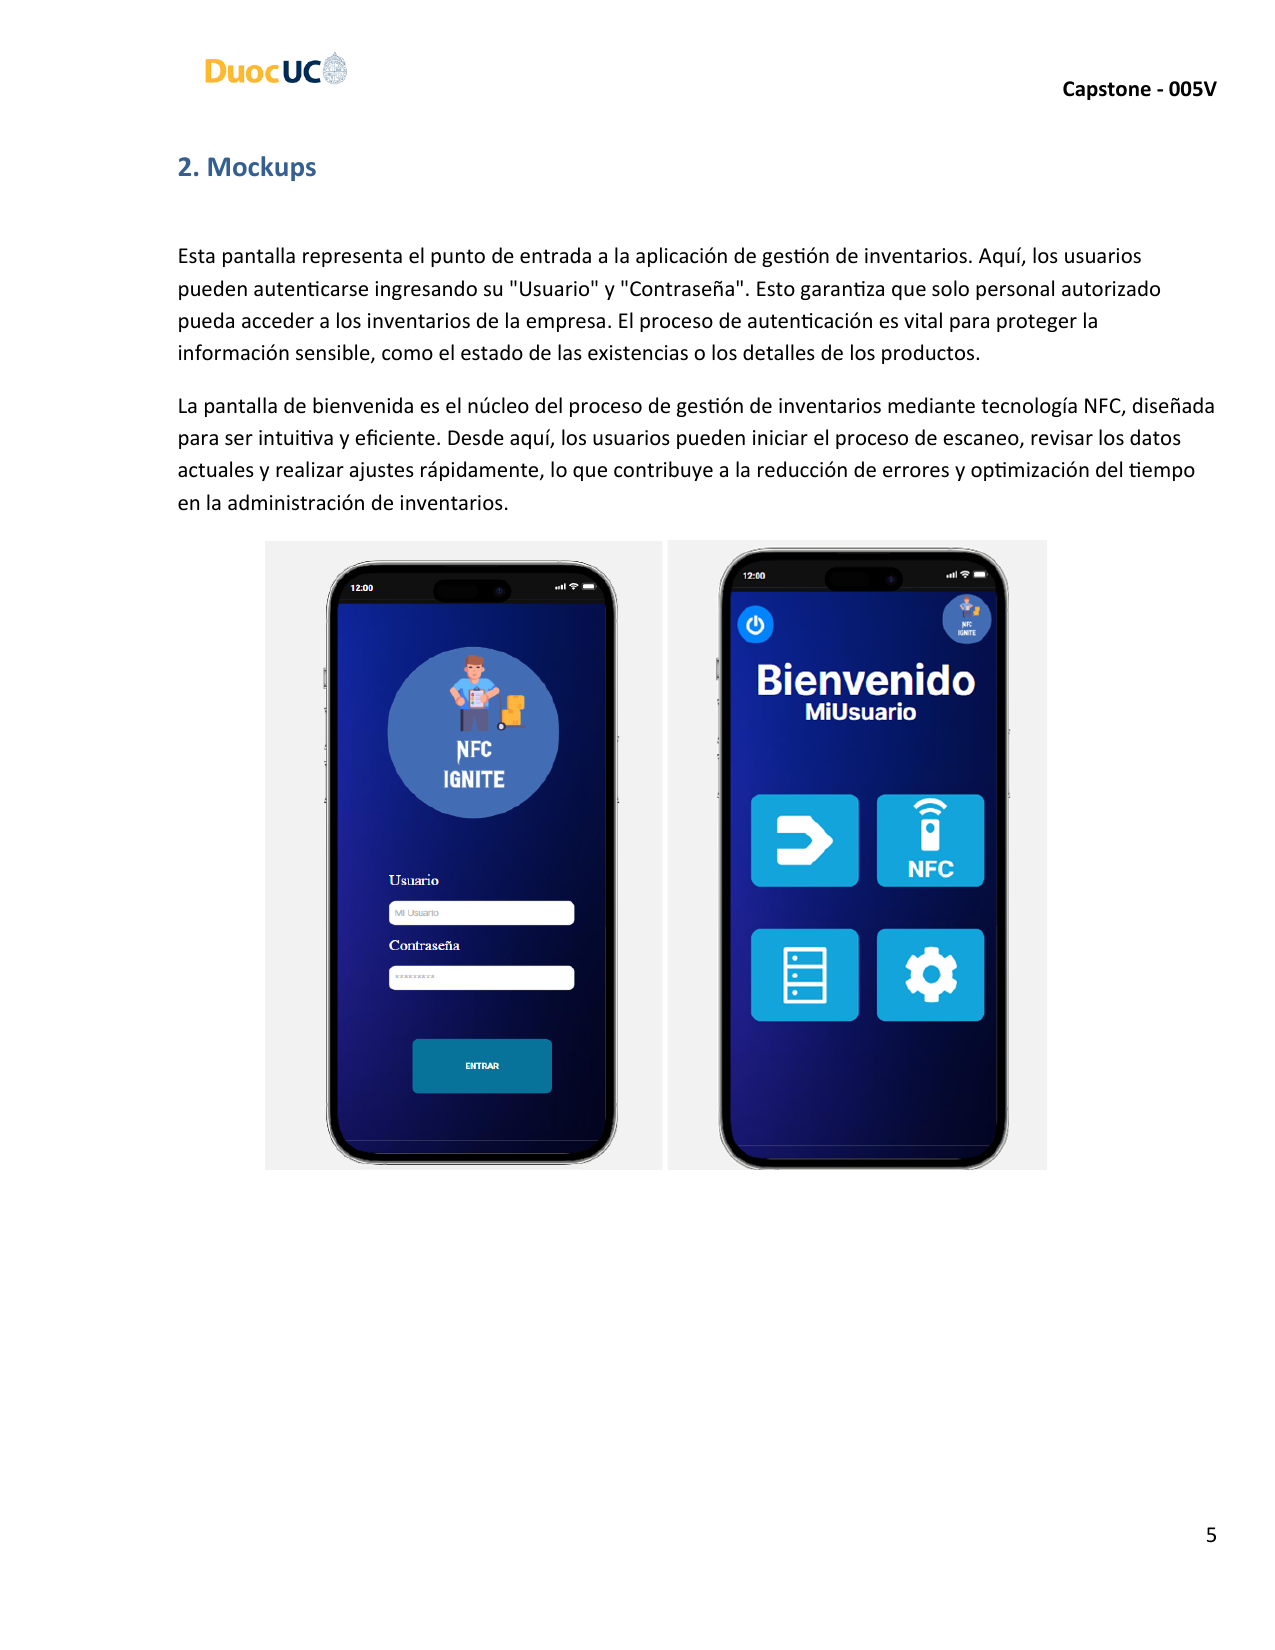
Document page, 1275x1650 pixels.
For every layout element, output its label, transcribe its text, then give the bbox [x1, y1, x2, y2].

subtitle 2. Mockups [177, 148, 1217, 183]
picture [667, 540, 1048, 1170]
text Esta pantalla representa el punto de entrada a la aplicación de gestión de inventarios. Aquí, los usuarios pueden autenticarse ingresando su "Usuario" y "Contraseña". Esto garantiza que solo personal autorizado pueda acceder a los inventarios de la empresa. El proceso de autenticación es vital para proteger la información sensible, como el estado de las existencias o los detalles de los productos. [177, 242, 1217, 366]
text La pantalla de bienvenida es el núcleo del proceso de gestión de inventarios mediante tecnología NFC, diseñada para ser intuitiva y eficiente. Desde aquí, los usuarios pueden iniciar el proceso de escaneo, revisar los datos actuales y realizar ajustes rápidamente, lo que contribuye a la reducción de errores y optimización del tiempo en la administración de inventarios. [177, 391, 1217, 516]
picture [265, 541, 663, 1170]
picture [198, 48, 352, 87]
